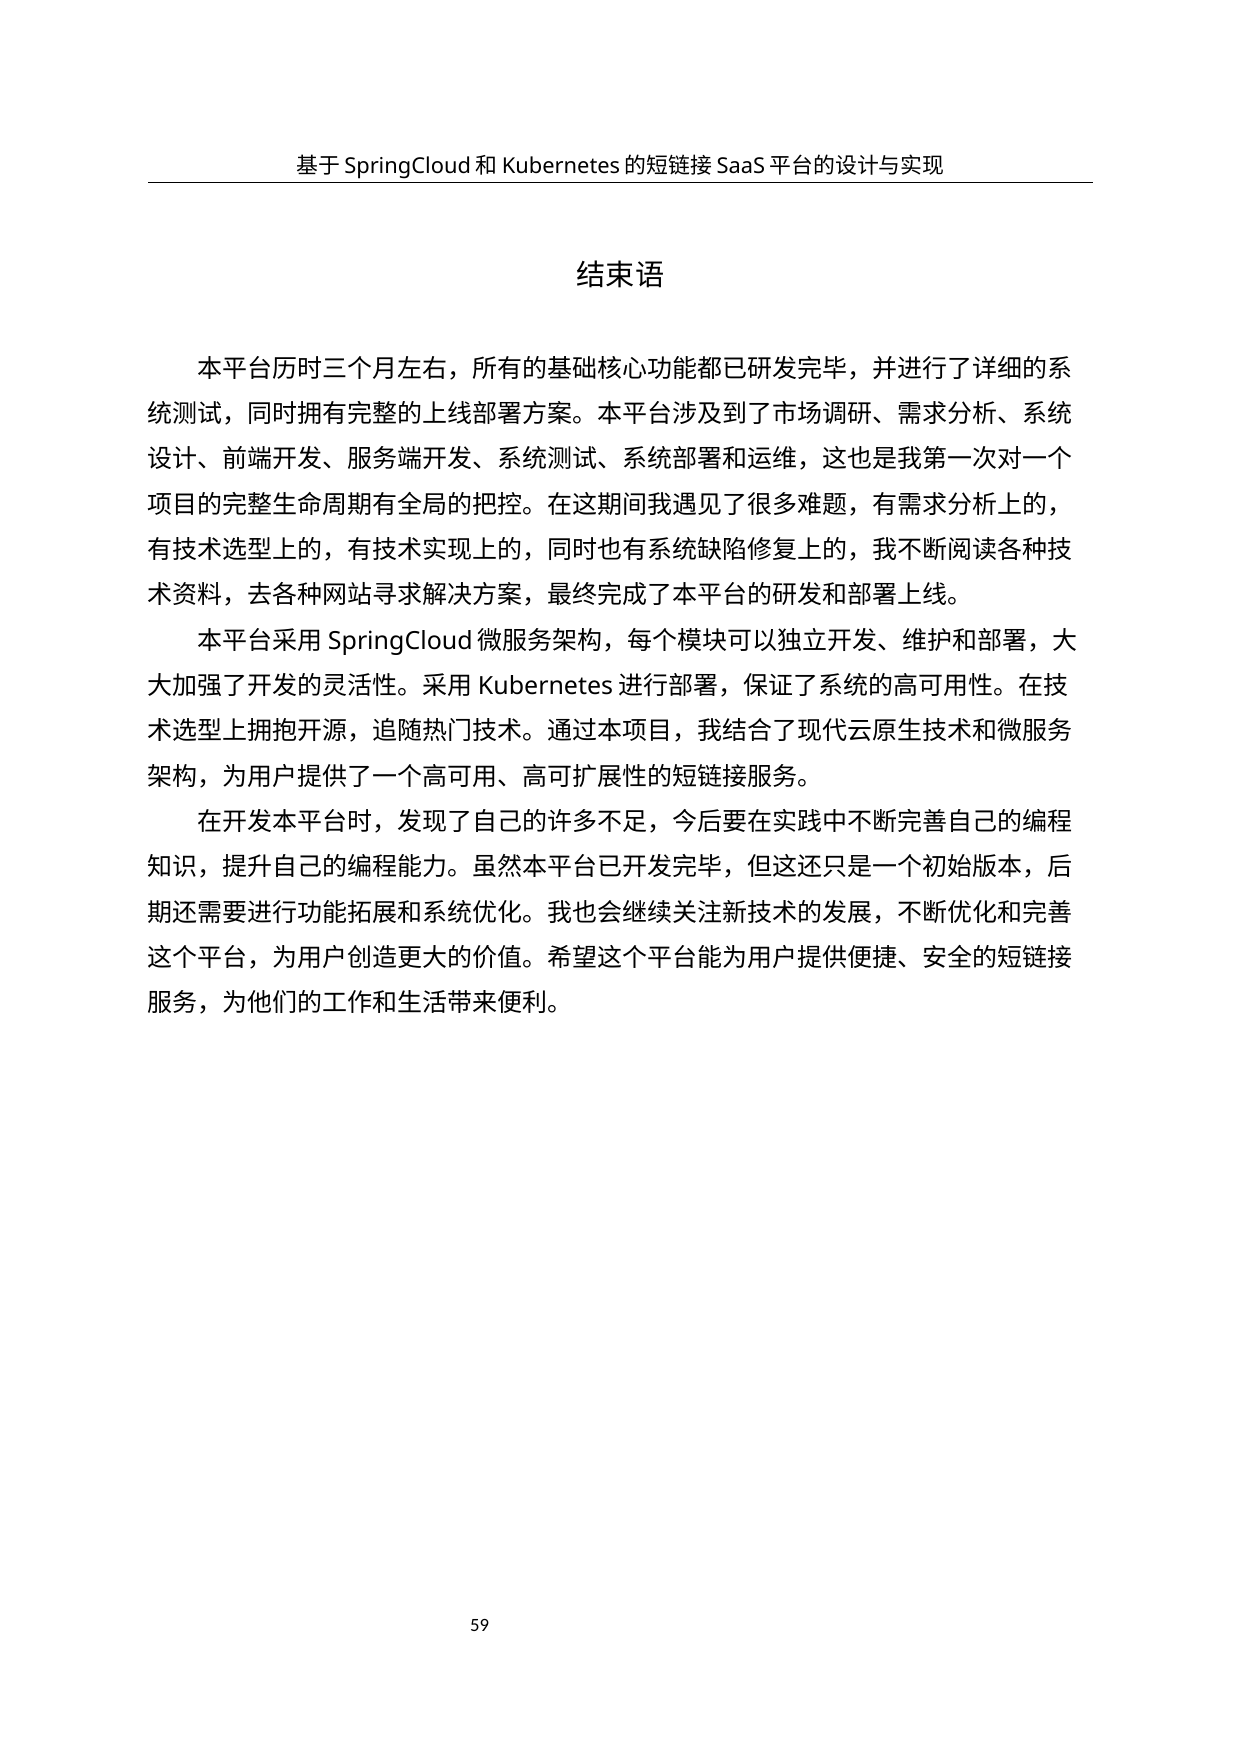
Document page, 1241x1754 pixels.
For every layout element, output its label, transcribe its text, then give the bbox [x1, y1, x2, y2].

text 结束语 [148, 240, 1093, 305]
text 本平台历时三个月左右，所有的基础核心功能都已研发完毕，并进行了详细的系统测试，同时拥有完整的上线部署方案。本平台涉及到了市场调研、需求分析、系统设计、前端开发、服务端开发、系统测试、系统部署和运维，这也是我第一次对一个项目的完整生命周期有全局的把控。在这期间我遇见了很多难题，有需求分析上的，有技术选型上的，有技术实现上的，同时也有系统缺陷修复上的，我不断阅读各种技术资料，去各种网站寻求解决方案，最终完成了本平台的研发和部署上线。 [148, 348, 1093, 611]
text 在开发本平台时，发现了自己的许多不足，今后要在实践中不断完善自己的编程知识，提升自己的编程能力。虽然本平台已开发完毕，但这还只是一个初始版本，后期还需要进行功能拓展和系统优化。我也会继续关注新技术的发展，不断优化和完善这个平台，为用户创造更大的价值。希望这个平台能为用户提供便捷、安全的短链接服务，为他们的工作和生活带来便利。 [148, 801, 1093, 1019]
text 本平台采用SpringCloud微服务架构，每个模块可以独立开发、维护和部署，大大加强了开发的灵活性。采用Kubernetes进行部署，保证了系统的高可用性。在技术选型上拥抱开源，追随热门技术。通过本项目，我结合了现代云原生技术和微服务架构，为用户提供了一个高可用、高可扩展性的短链接服务。 [148, 620, 1093, 792]
